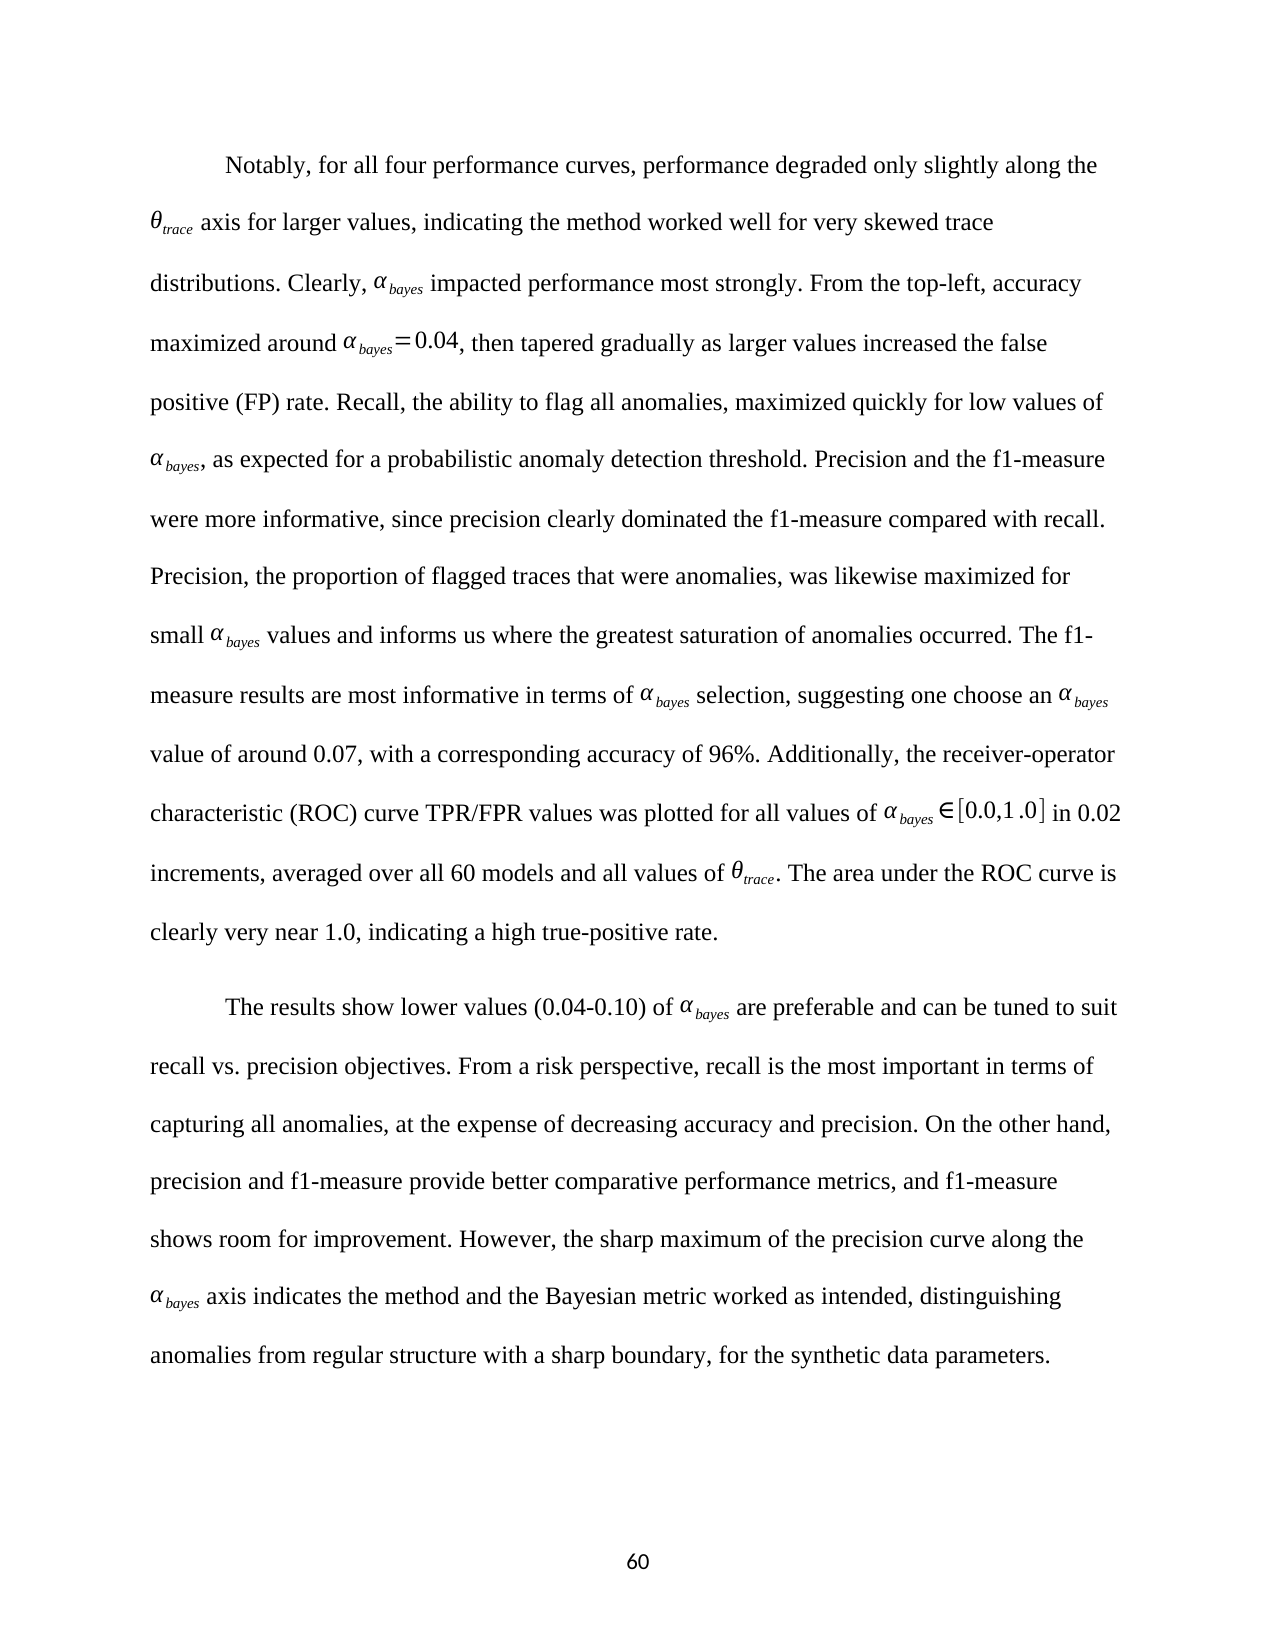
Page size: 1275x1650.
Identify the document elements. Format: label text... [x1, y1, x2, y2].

text The results show lower values (0.04-0.10) of are preferable and can be tuned to suit recall vs. precision objectives. From a risk perspective, recall is the most important in terms of capturing all anomalies, at the expense of decreasing accuracy and precision. On the other hand, precision and f1-measure provide better comparative performance metrics, and f1-measure shows room for improvement. However, the sharp maximum of the precision curve along the axis indicates the method and the Bayesian metric worked as intended, distinguishing anomalies from regular structure with a sharp boundary, for the synthetic data parameters. [150, 991, 1125, 1369]
text Notably, for all four performance curves, performance degraded only slightly along the axis for larger values, indicating the method worked well for very skewed trace distributions. Clearly, impacted performance most strongly. From the top-left, accuracy maximized around , then tapered gradually as larger values increased the false positive (FP) rate. Recall, the ability to flag all anomalies, maximized quickly for low values of , as expected for a probabilistic anomaly detection threshold. Precision and the f1-measure were more informative, since precision clearly dominated the f1-measure compared with recall. Precision, the proportion of flagged traces that were anomalies, was likewise maximized for small values and informs us where the greatest saturation of anomalies occurred. The f1-measure results are most informative in terms of selection, suggesting one choose an value of around 0.07, with a corresponding accuracy of 96%. Additionally, the receiver-operator characteristic (ROC) curve TPR/FPR values was plotted for all values of in 0.02 increments, averaged over all 60 models and all values of . The area under the ROC curve is clearly very near 1.0, indicating a high true-positive rate. [150, 150, 1125, 946]
